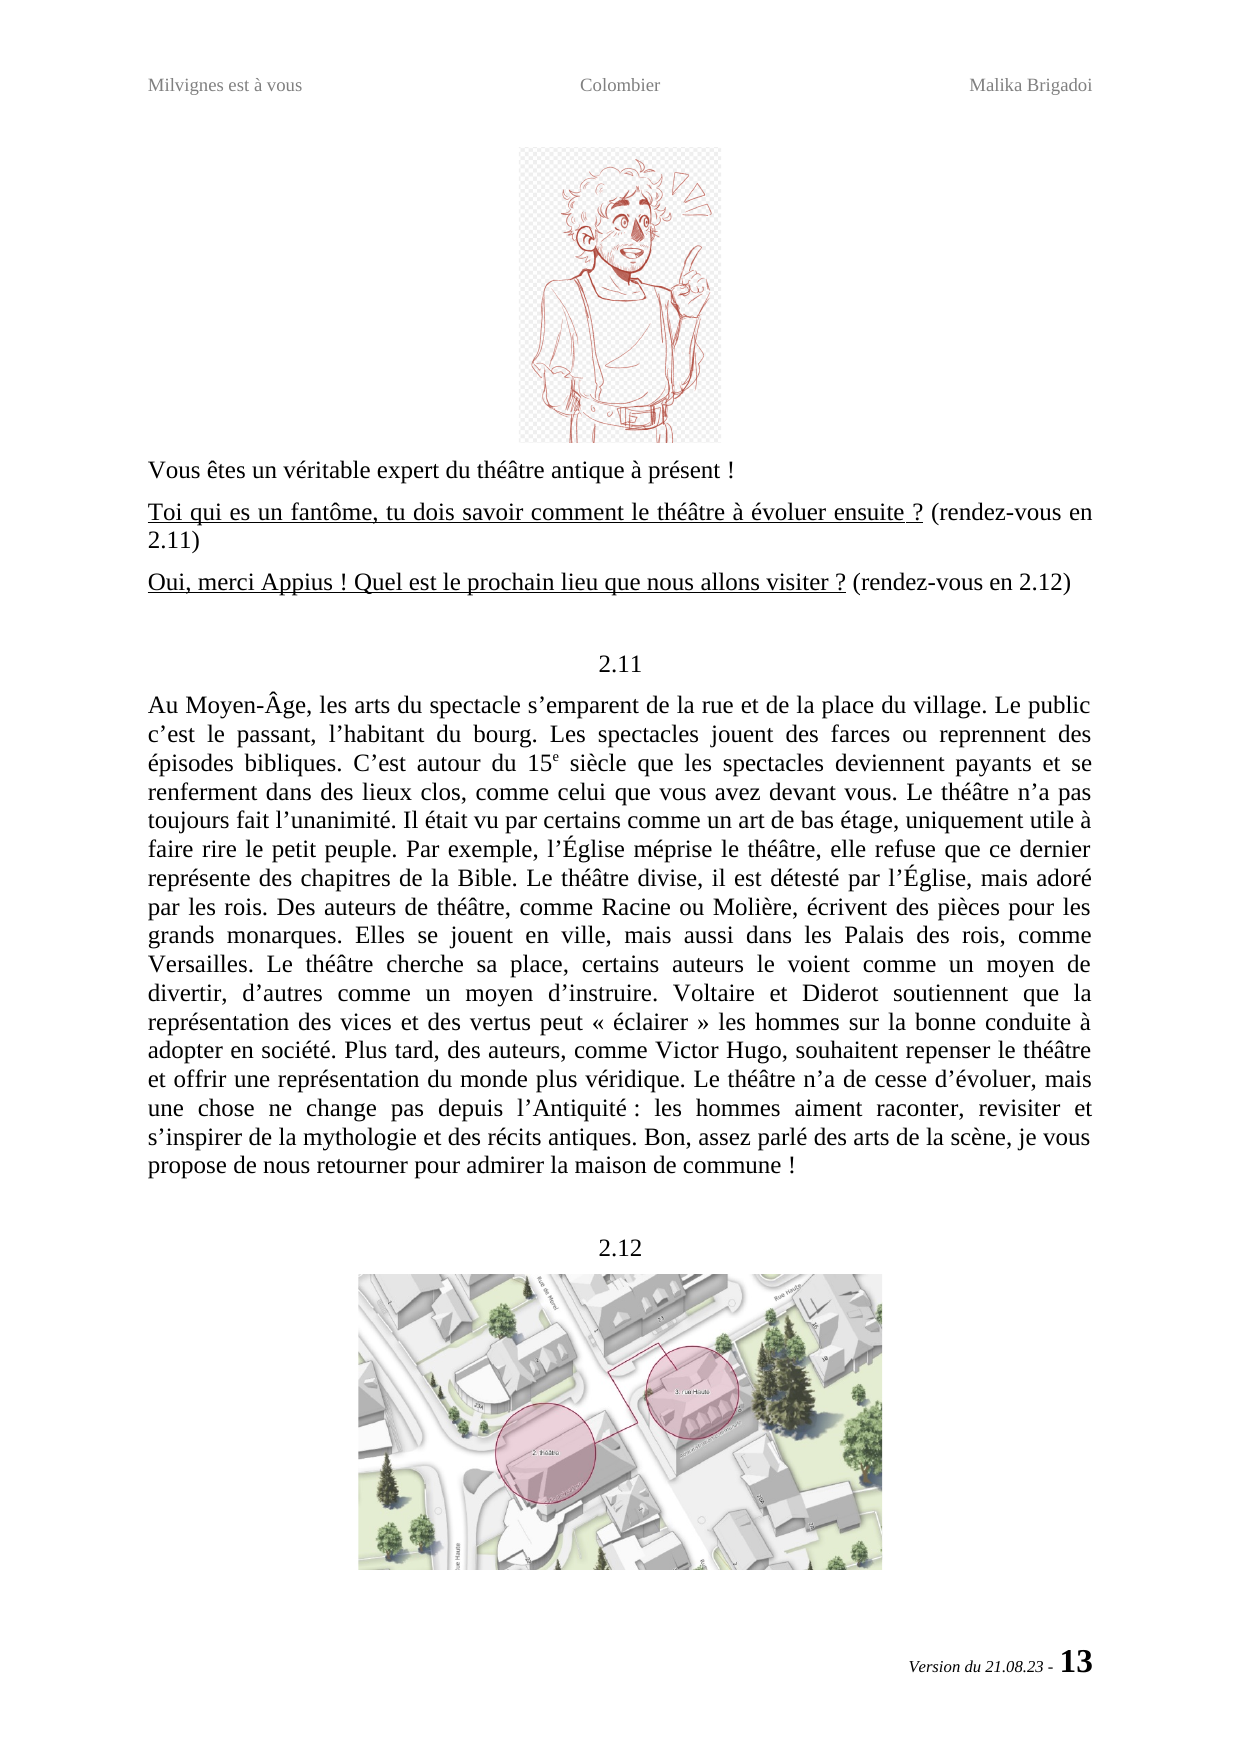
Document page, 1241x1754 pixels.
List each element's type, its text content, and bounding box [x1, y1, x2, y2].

text Vous êtes un véritable expert du théâtre antique à présent ! [148, 455, 1093, 484]
text Toi qui es un fantôme, tu dois savoir comment le théâtre à évoluer ensuite ? (rendez-vous en 2.11) [148, 497, 1093, 554]
text Au Moyen-Âge, les arts du spectacle s’emparent de la rue et de la place du village. Le public c’est le passant, l’habitant du bourg. Les spectacles jouent des farces ou reprennent des épisodes bibliques. C’est autour du 15e siècle que les spectacles deviennent payants et se renferment dans des lieux clos, comme celui que vous avez devant vous. Le théâtre n’a pas toujours fait l’unanimité. Il était vu par certains comme un art de bas étage, uniquement utile à faire rire le petit peuple. Par exemple, l’Église méprise le théâtre, elle refuse que ce dernier représente des chapitres de la Bible. Le théâtre divise, il est détesté par l’Église, mais adoré par les rois. Des auteurs de théâtre, comme Racine ou Molière, écrivent des pièces pour les grands monarques. Elles se jouent en ville, mais aussi dans les Palais des rois, comme Versailles. Le théâtre cherche sa place, certains auteurs le voient comme un moyen de divertir, d’autres comme un moyen d’instruire. Voltaire et Diderot soutiennent que la représentation des vices et des vertus peut « éclairer » les hommes sur la bonne conduite à adopter en société. Plus tard, des auteurs, comme Victor Hugo, souhaitent repenser le théâtre et offrir une représentation du monde plus véridique. Le théâtre n’a de cesse d’évoluer, mais une chose ne change pas depuis l’Antiquité : les hommes aiment raconter, revisiter et s’inspirer de la mythologie et des récits antiques. Bon, assez parlé des arts de la scène, je vous propose de nous retourner pour admirer la maison de commune ! [148, 690, 1093, 1179]
text Oui, merci Appius ! Quel est le prochain lieu que nous allons visiter ? (rendez-vous en 2.12) [148, 567, 1093, 595]
picture [358, 1274, 883, 1570]
picture [518, 147, 722, 443]
text 2.12 [148, 1233, 1093, 1262]
text 2.11 [148, 649, 1093, 678]
